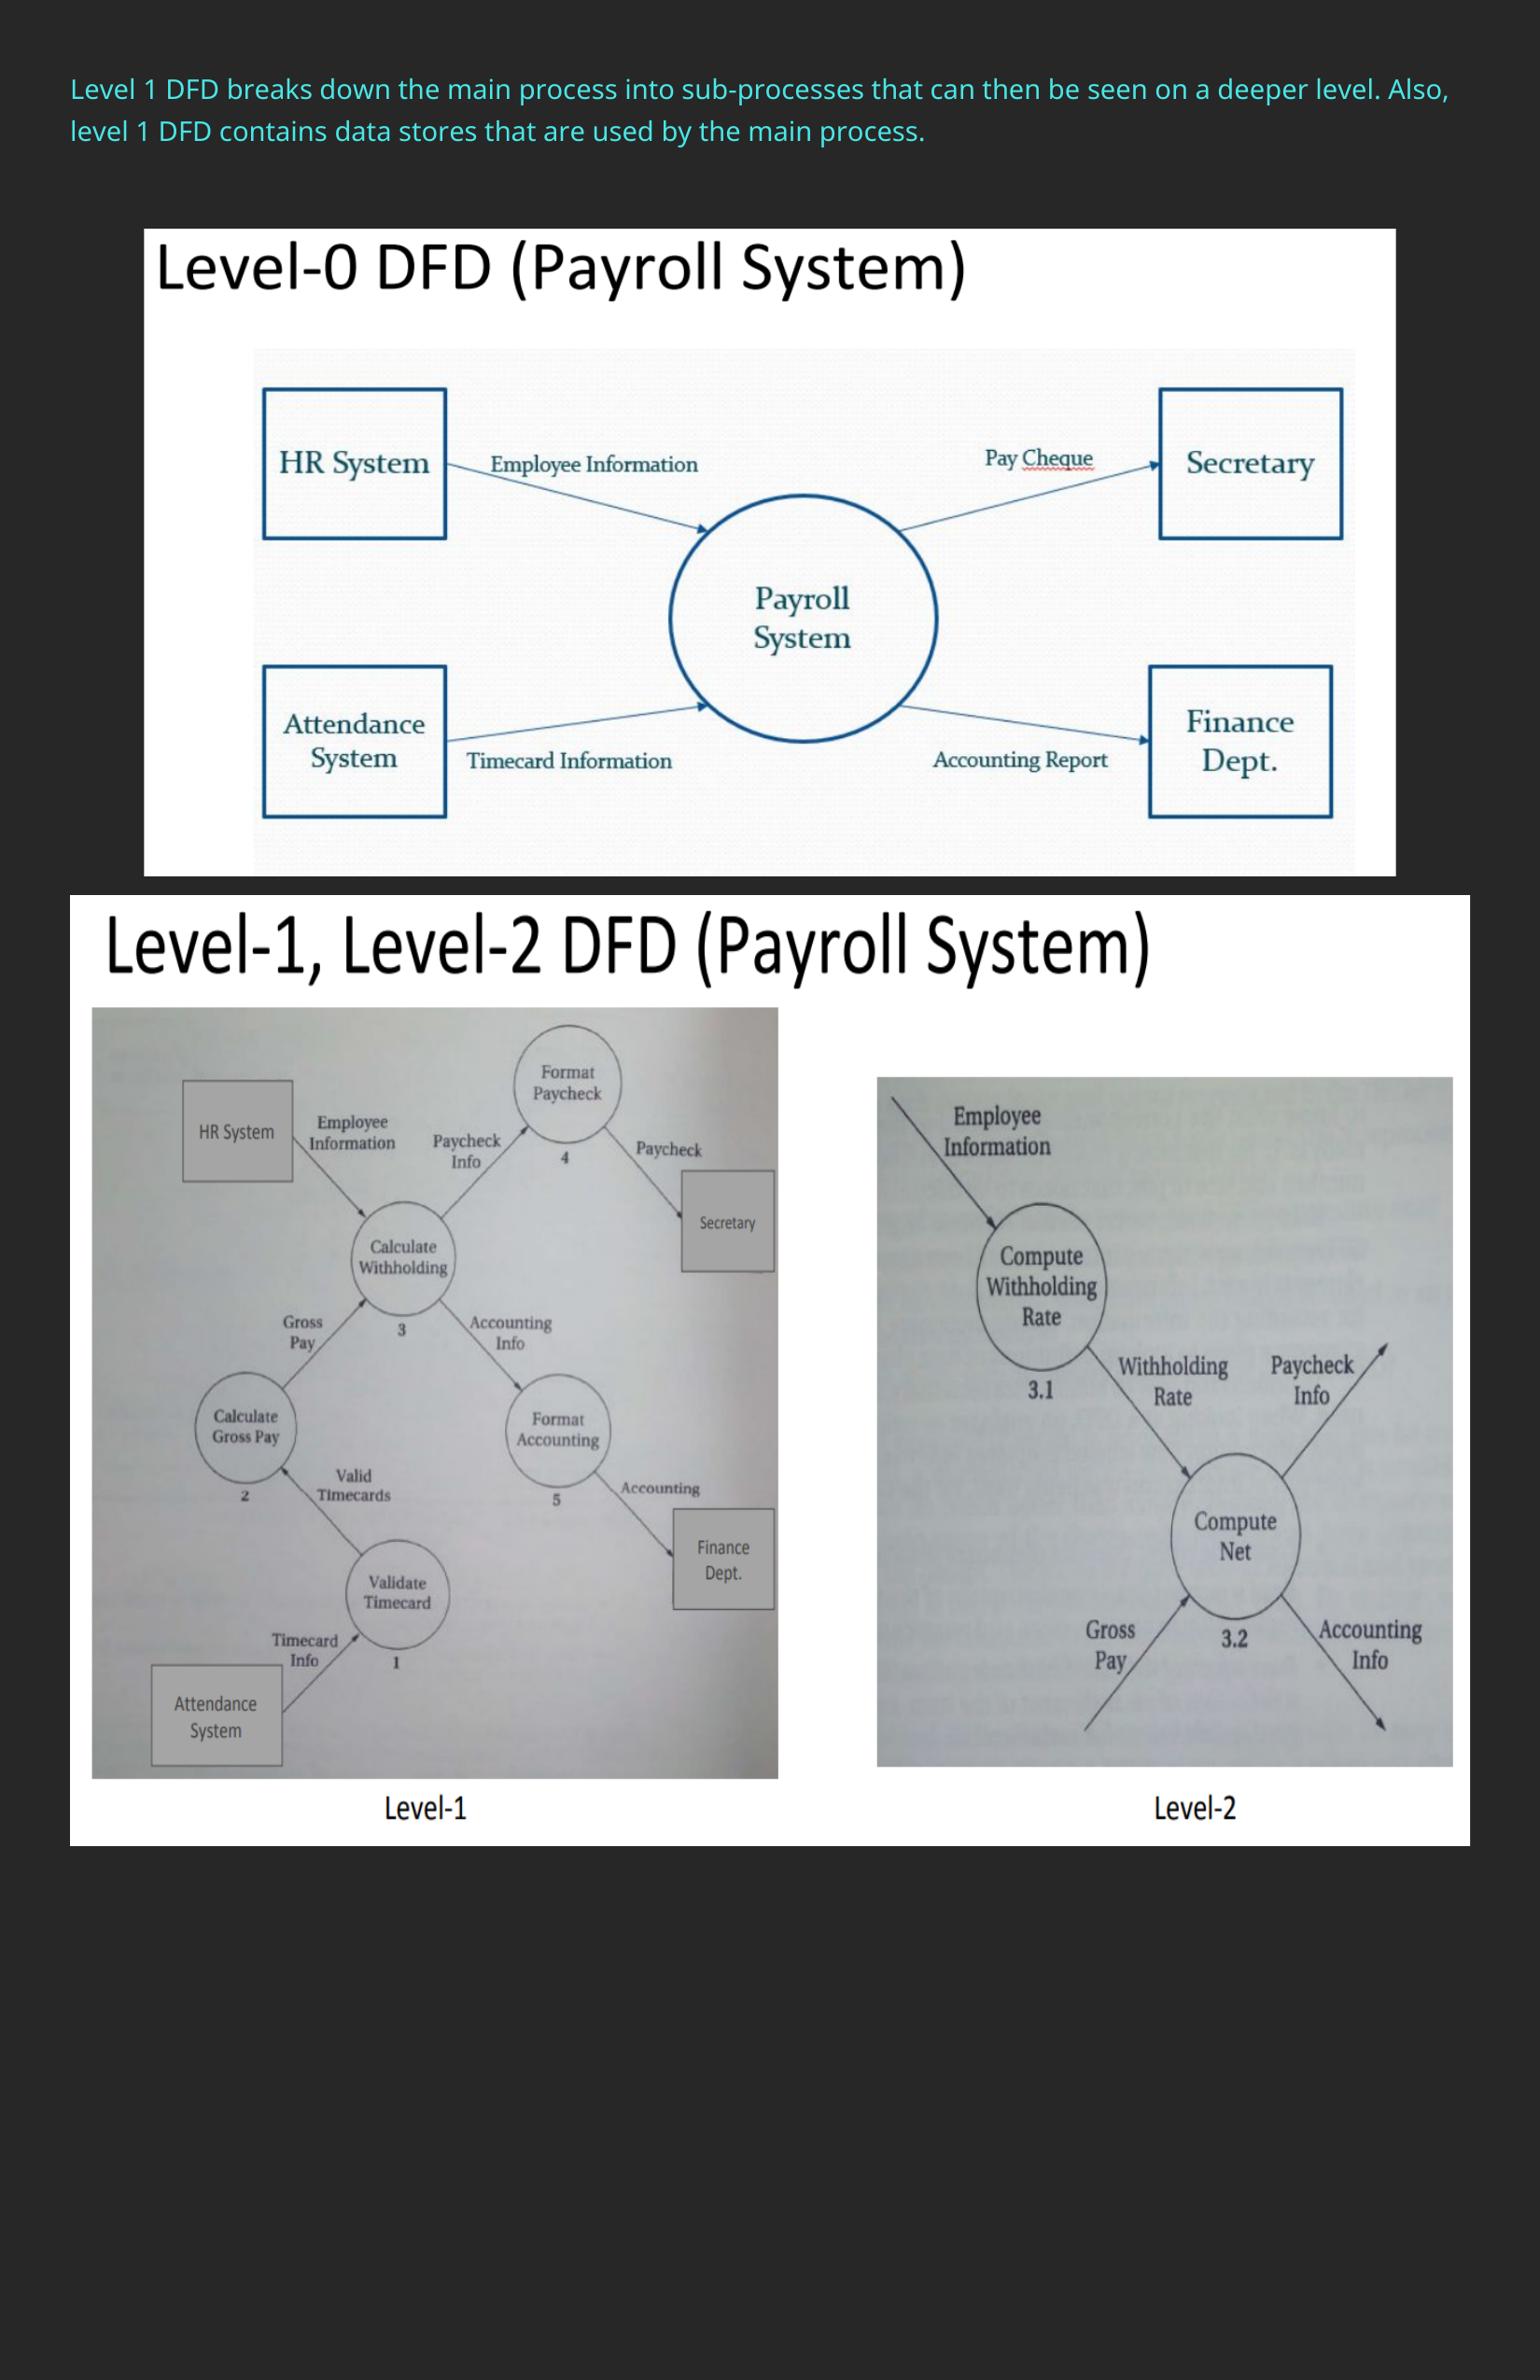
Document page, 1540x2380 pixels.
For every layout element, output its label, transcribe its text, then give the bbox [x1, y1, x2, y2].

picture [70, 895, 1470, 1846]
picture [144, 229, 1396, 876]
text Level 1 DFD breaks down the main process into sub-processes that can then be seen on a deeper level. Also, level 1 DFD contains data stores that are used by the main process. [70, 70, 1470, 149]
